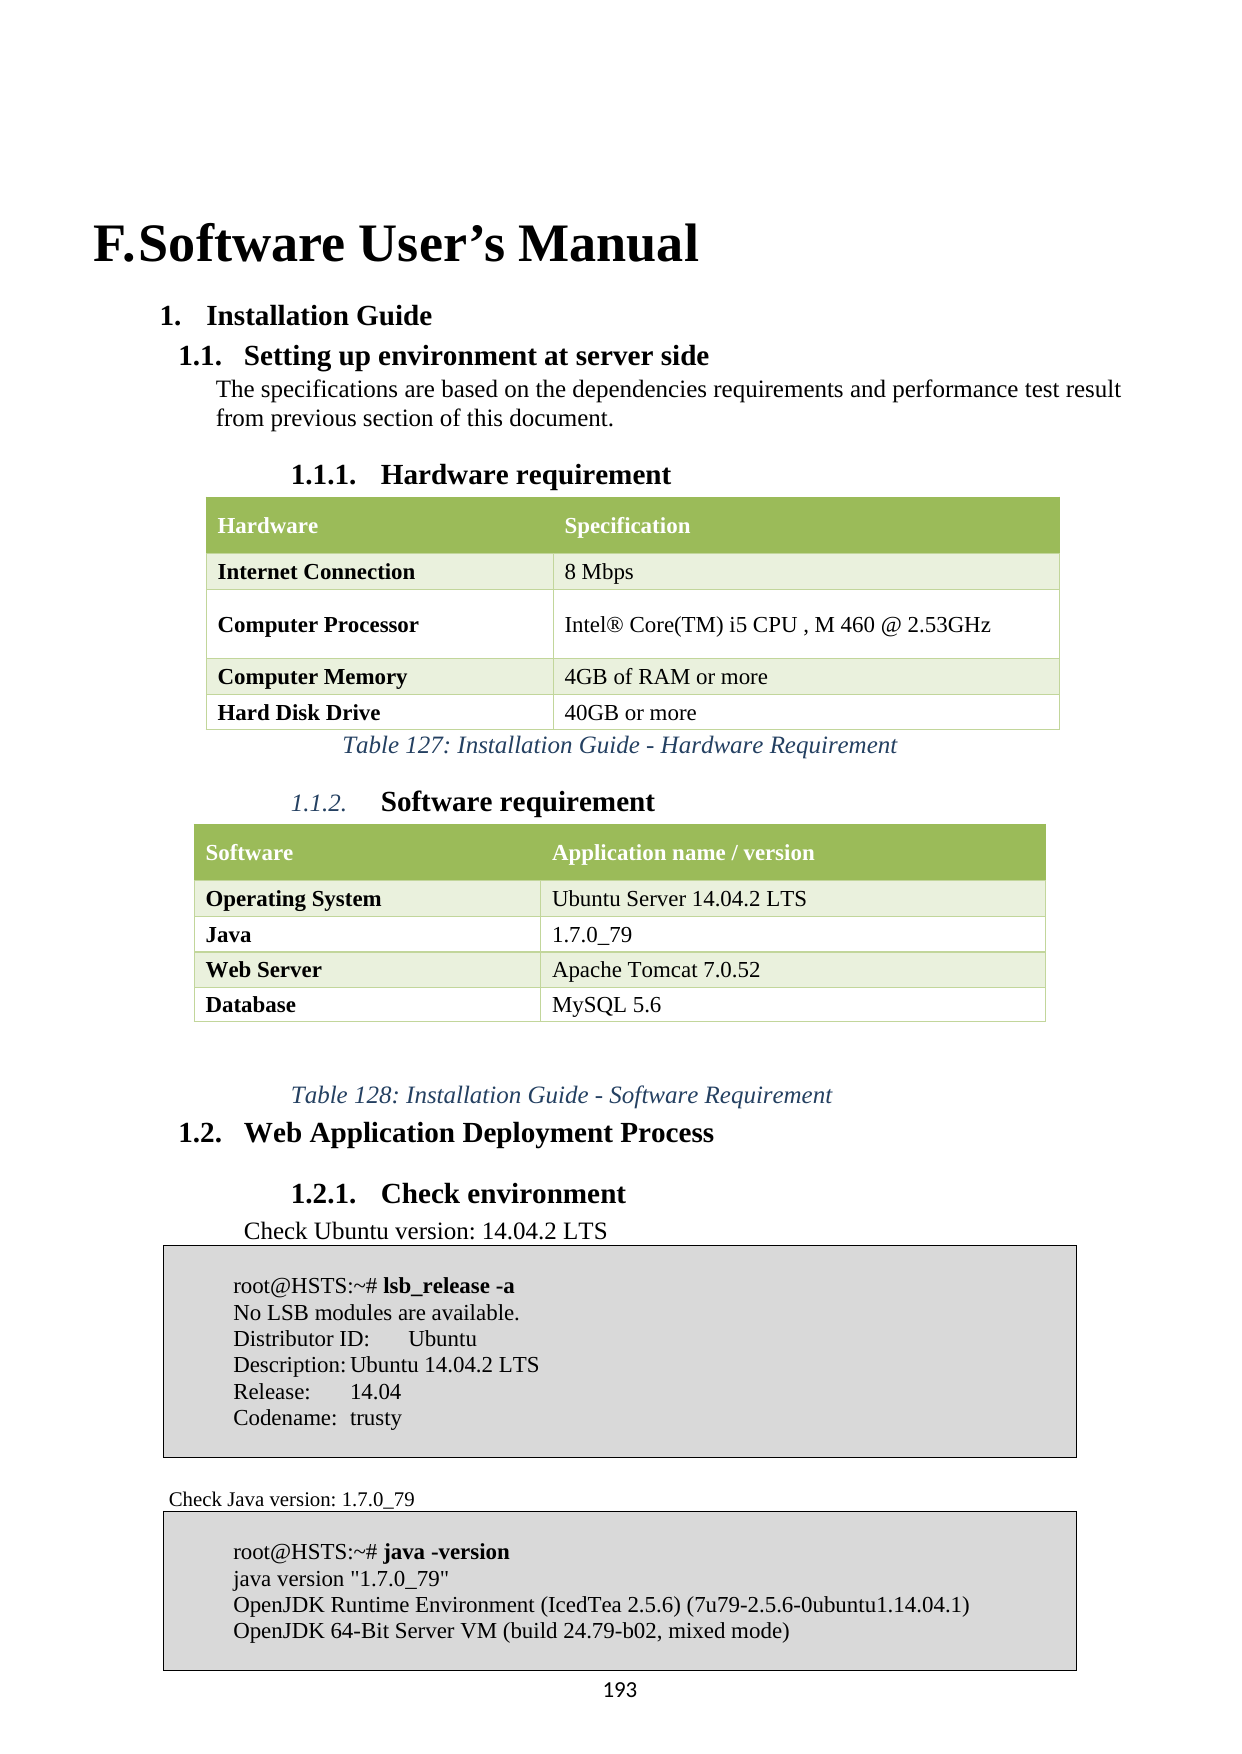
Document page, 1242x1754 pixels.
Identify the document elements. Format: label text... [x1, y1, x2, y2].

subtitle Check environment [291, 1177, 1146, 1210]
subtitle Web Application Deployment Process [178, 1115, 1146, 1149]
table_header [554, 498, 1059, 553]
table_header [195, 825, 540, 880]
subtitle Software requirement [291, 784, 1146, 817]
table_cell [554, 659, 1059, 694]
subtitle Setting up environment at server side [178, 338, 1146, 372]
text Table 127: Installation Guide - Hardware Requirement [94, 730, 1146, 759]
text The specifications are based on the dependencies requirements and performance test result from previous section of this document. [216, 374, 1146, 432]
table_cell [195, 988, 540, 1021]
subtitle Installation Guide [159, 298, 1146, 332]
subtitle Software User’s Manual [94, 211, 1146, 273]
subtitle Table 128: Installation Guide - Software Requirement [291, 1047, 1146, 1109]
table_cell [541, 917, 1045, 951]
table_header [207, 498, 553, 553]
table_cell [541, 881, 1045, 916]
text Check Ubuntu version: 14.04.2 LTS [169, 1216, 1146, 1245]
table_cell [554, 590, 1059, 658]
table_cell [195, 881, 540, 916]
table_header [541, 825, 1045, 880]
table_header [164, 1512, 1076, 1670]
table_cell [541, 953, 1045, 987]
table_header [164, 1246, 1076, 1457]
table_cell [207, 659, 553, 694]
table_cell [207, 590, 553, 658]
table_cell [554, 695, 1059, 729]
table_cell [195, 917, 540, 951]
text Check Java version: 1.7.0_79 [94, 1487, 1146, 1511]
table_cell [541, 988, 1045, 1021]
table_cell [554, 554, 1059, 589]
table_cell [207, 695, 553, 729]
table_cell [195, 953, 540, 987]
subtitle Hardware requirement [291, 457, 1146, 490]
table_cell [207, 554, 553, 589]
